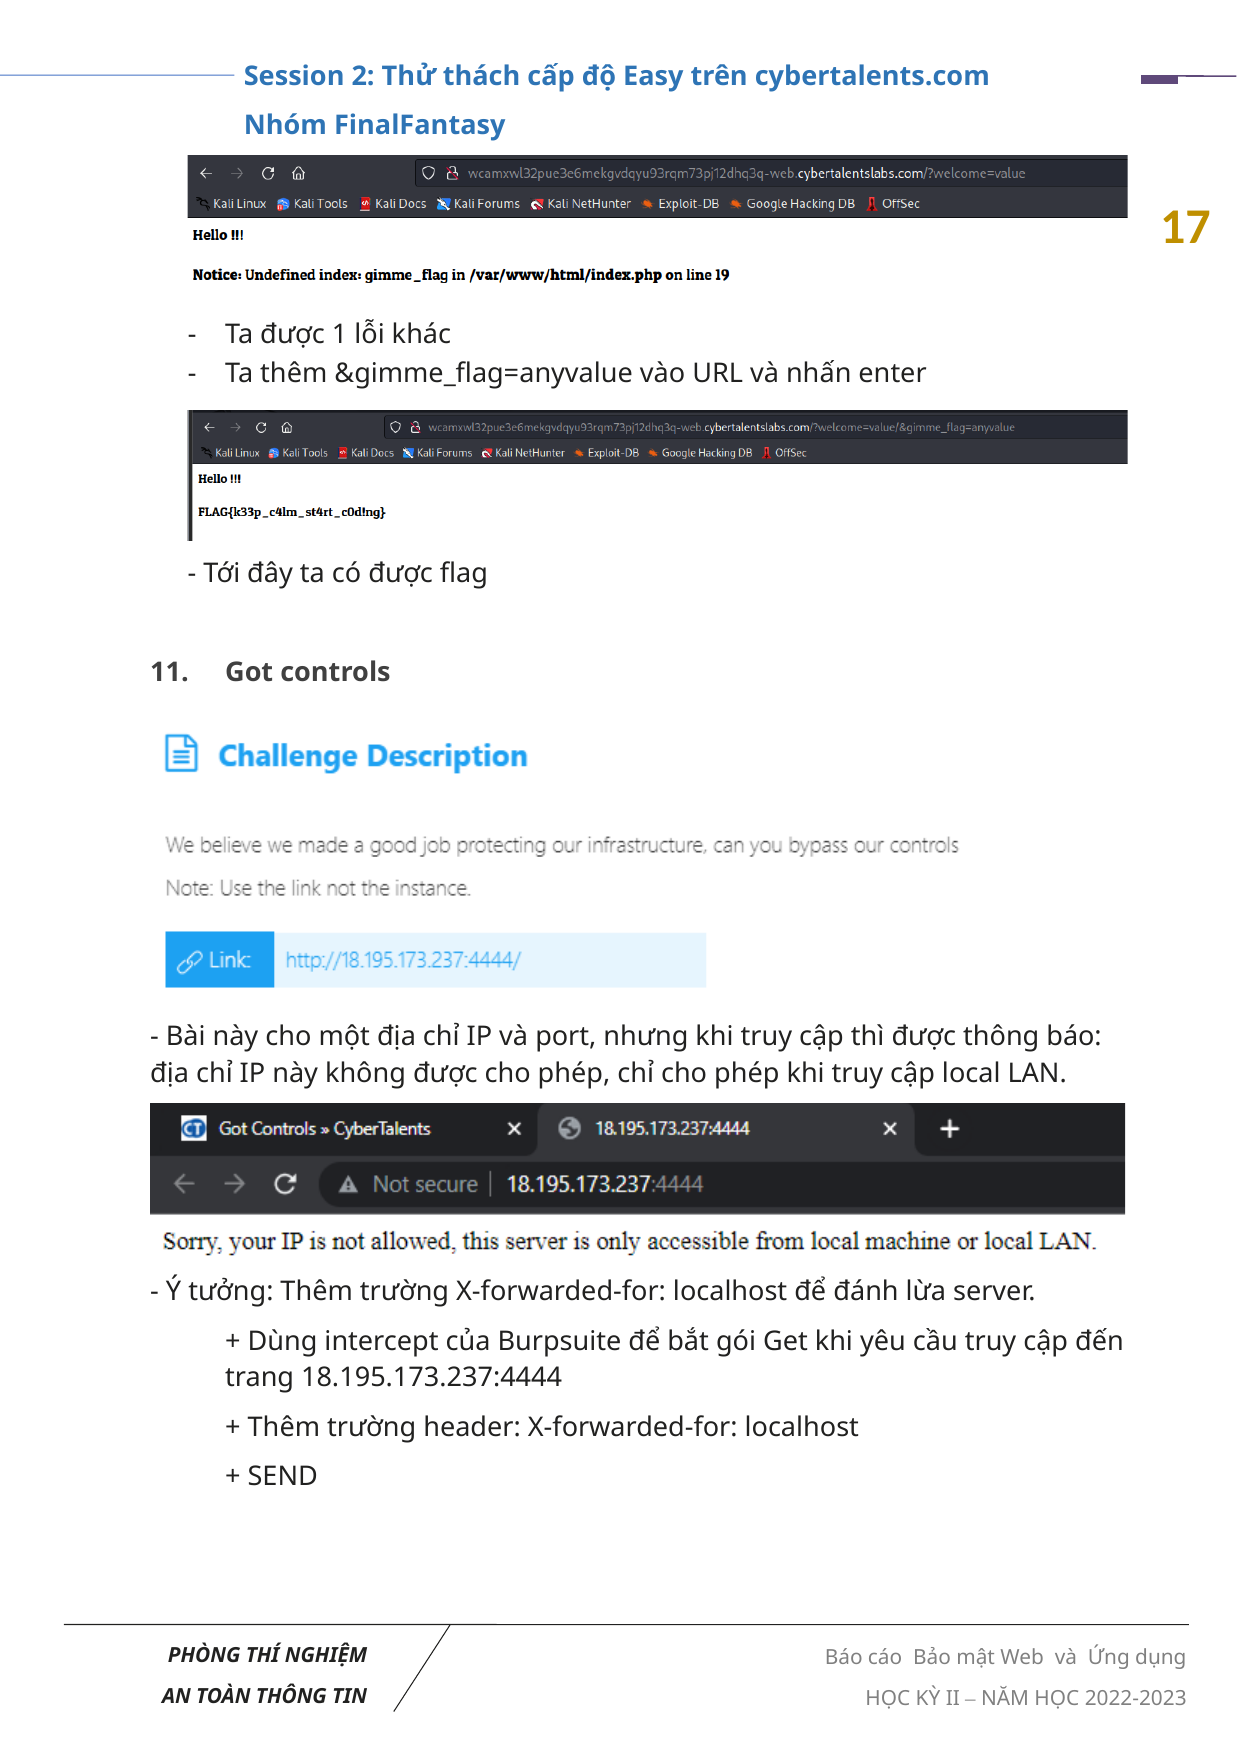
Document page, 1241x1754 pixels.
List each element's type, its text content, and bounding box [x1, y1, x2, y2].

text - Bài này cho một địa chỉ IP và port, nhưng khi truy cập thì được thông báo: địa chỉ IP này không được cho phép, chỉ cho phép khi truy cập local LAN. [150, 1017, 1125, 1091]
list Ta thêm &gimme_flag=anyvalue vào URL và nhấn enter [187, 354, 1125, 391]
text - Tới đây ta có được flag [187, 553, 1125, 590]
picture [150, 1103, 1125, 1259]
text + Dùng intercept của Burpsuite để bắt gói Get khi yêu cầu truy cập đến trang 18.195.173.237:4444 [225, 1321, 1125, 1395]
text - Ý tưởng: Thêm trường X-forwarded-for: localhost để đánh lừa server. [150, 1272, 1125, 1308]
text + Thêm trường header: X-forwarded-for: localhost [225, 1407, 1125, 1444]
picture [187, 410, 1128, 541]
picture [187, 155, 1128, 302]
subtitle Got controls [150, 652, 1125, 689]
picture [150, 707, 991, 1005]
text + SEND [225, 1457, 1125, 1493]
list Ta được 1 lỗi khác [187, 314, 1125, 351]
